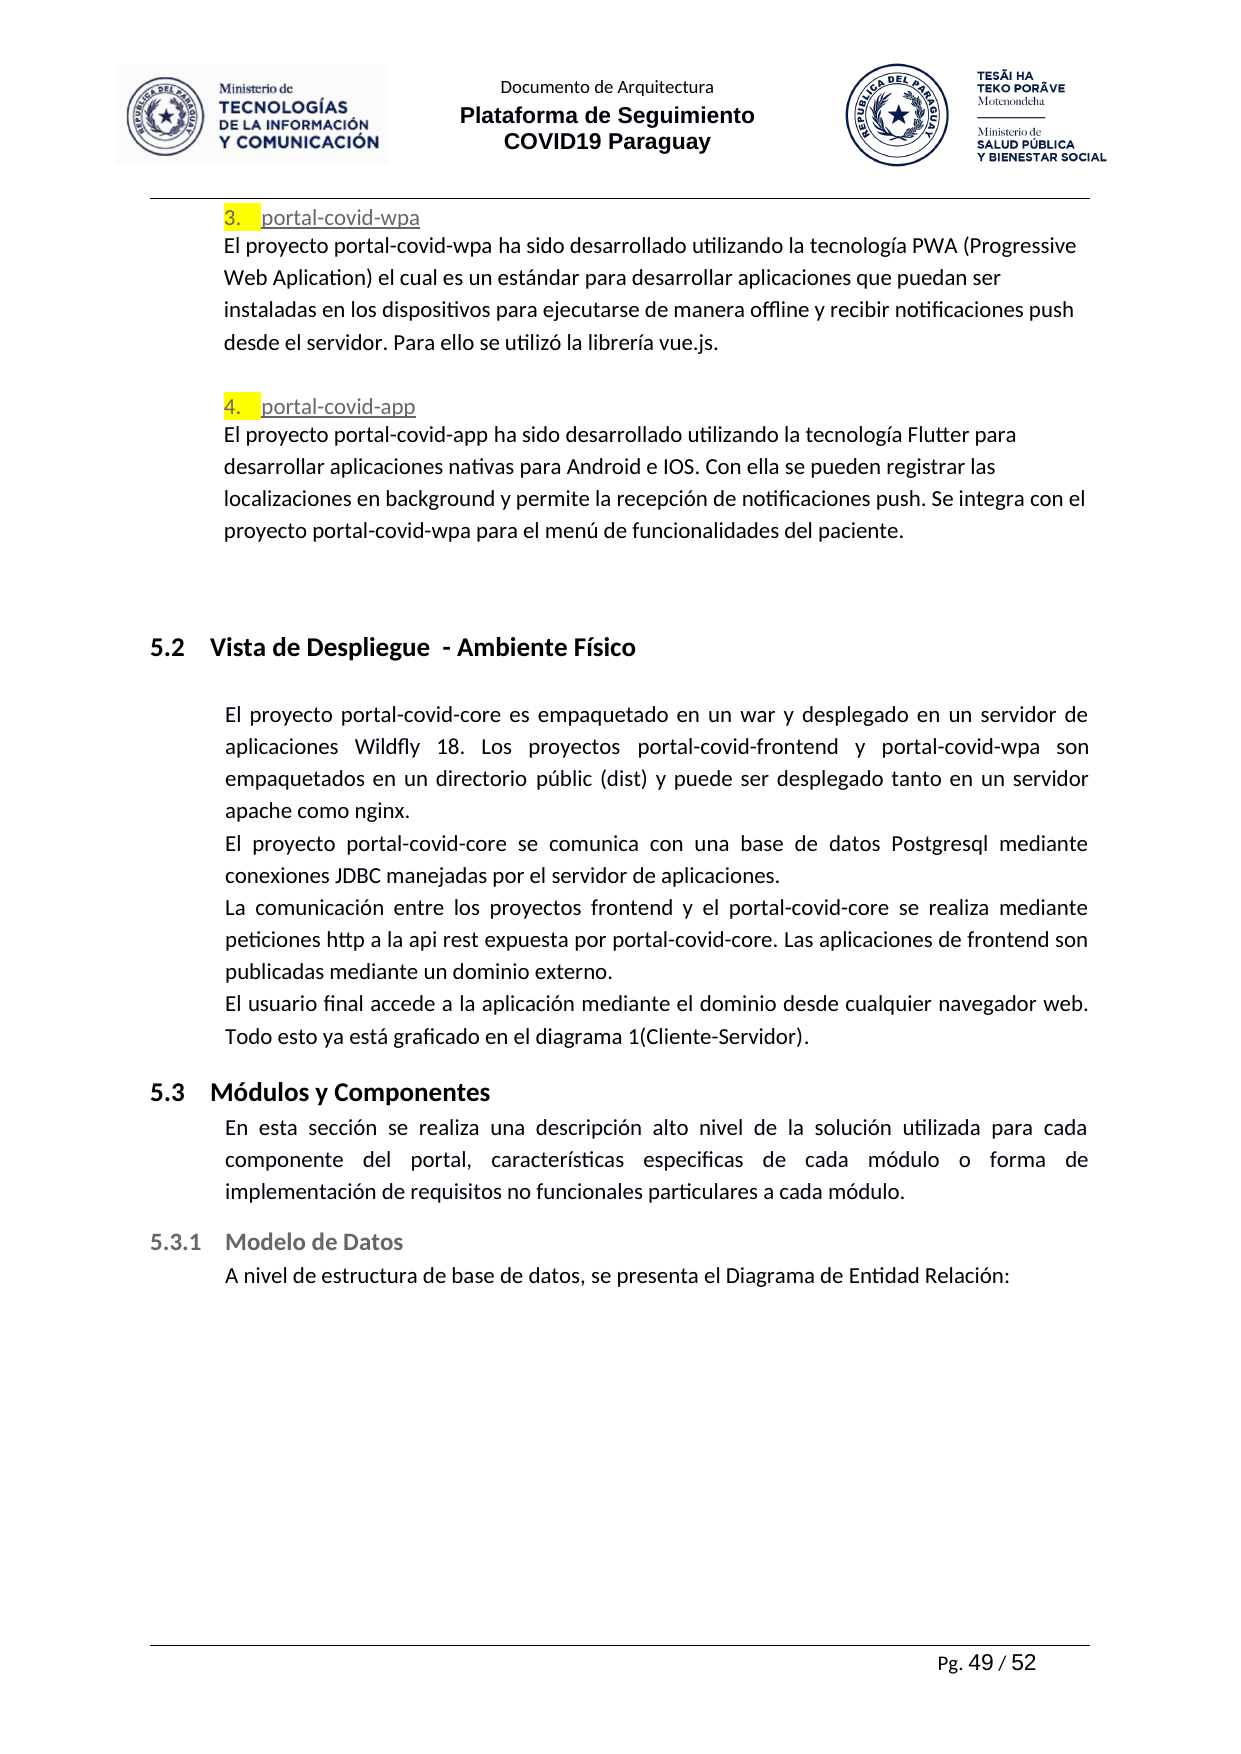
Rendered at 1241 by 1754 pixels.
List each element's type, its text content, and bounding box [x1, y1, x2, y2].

text En esta sección se realiza una descripción alto nivel de la solución utilizada para cada componente del portal, características especificas de cada módulo o forma de implementación de requisitos no funcionales particulares a cada módulo. [225, 1113, 1090, 1205]
subtitle portal-covid-app [261, 392, 1090, 420]
text El usuario final accede a la aplicación mediante el dominio desde cualquier navegador web. Todo esto ya está graficado en el diagrama 1(Cliente-Servidor). [225, 989, 1090, 1050]
text El proyecto portal-covid-wpa ha sido desarrollado utilizando la tecnología PWA (Progressive Web Aplication) el cual es un estándar para desarrollar aplicaciones que puedan ser instaladas en los dispositivos para ejecutarse de manera offline y recibir notificaciones push desde el servidor. Para ello se utilizó la librería vue.js. [224, 231, 1090, 356]
subtitle portal-covid-wpa [261, 203, 1090, 231]
text El proyecto portal-covid-core es empaquetado en un war y desplegado en un servidor de aplicaciones Wildfly 18. Los proyectos portal-covid-frontend y portal-covid-wpa son empaquetados en un directorio públic (dist) y puede ser desplegado tanto en un servidor apache como nginx. [225, 700, 1090, 824]
subtitle Modelo de Datos [150, 1226, 1090, 1256]
text El proyecto portal-covid-app ha sido desarrollado utilizando la tecnología Flutter para desarrollar aplicaciones nativas para Android e IOS. Con ella se pueden registrar las localizaciones en background y permite la recepción de notificaciones push. Se integra con el proyecto portal-covid-wpa para el menú de funcionalidades del paciente. [224, 420, 1090, 544]
picture [838, 60, 1113, 170]
picture [115, 65, 389, 165]
subtitle Vista de Despliegue - Ambiente Físico [150, 630, 1090, 663]
subtitle Módulos y Componentes [150, 1075, 1090, 1108]
text La comunicación entre los proyectos frontend y el portal-covid-core se realiza mediante peticiones http a la api rest expuesta por portal-covid-core. Las aplicaciones de frontend son publicadas mediante un dominio externo. [225, 893, 1090, 985]
text A nivel de estructura de base de datos, se presenta el Diagrama de Entidad Relación: [225, 1261, 1090, 1289]
text El proyecto portal-covid-core se comunica con una base de datos Postgresql mediante conexiones JDBC manejadas por el servidor de aplicaciones. [225, 829, 1090, 889]
